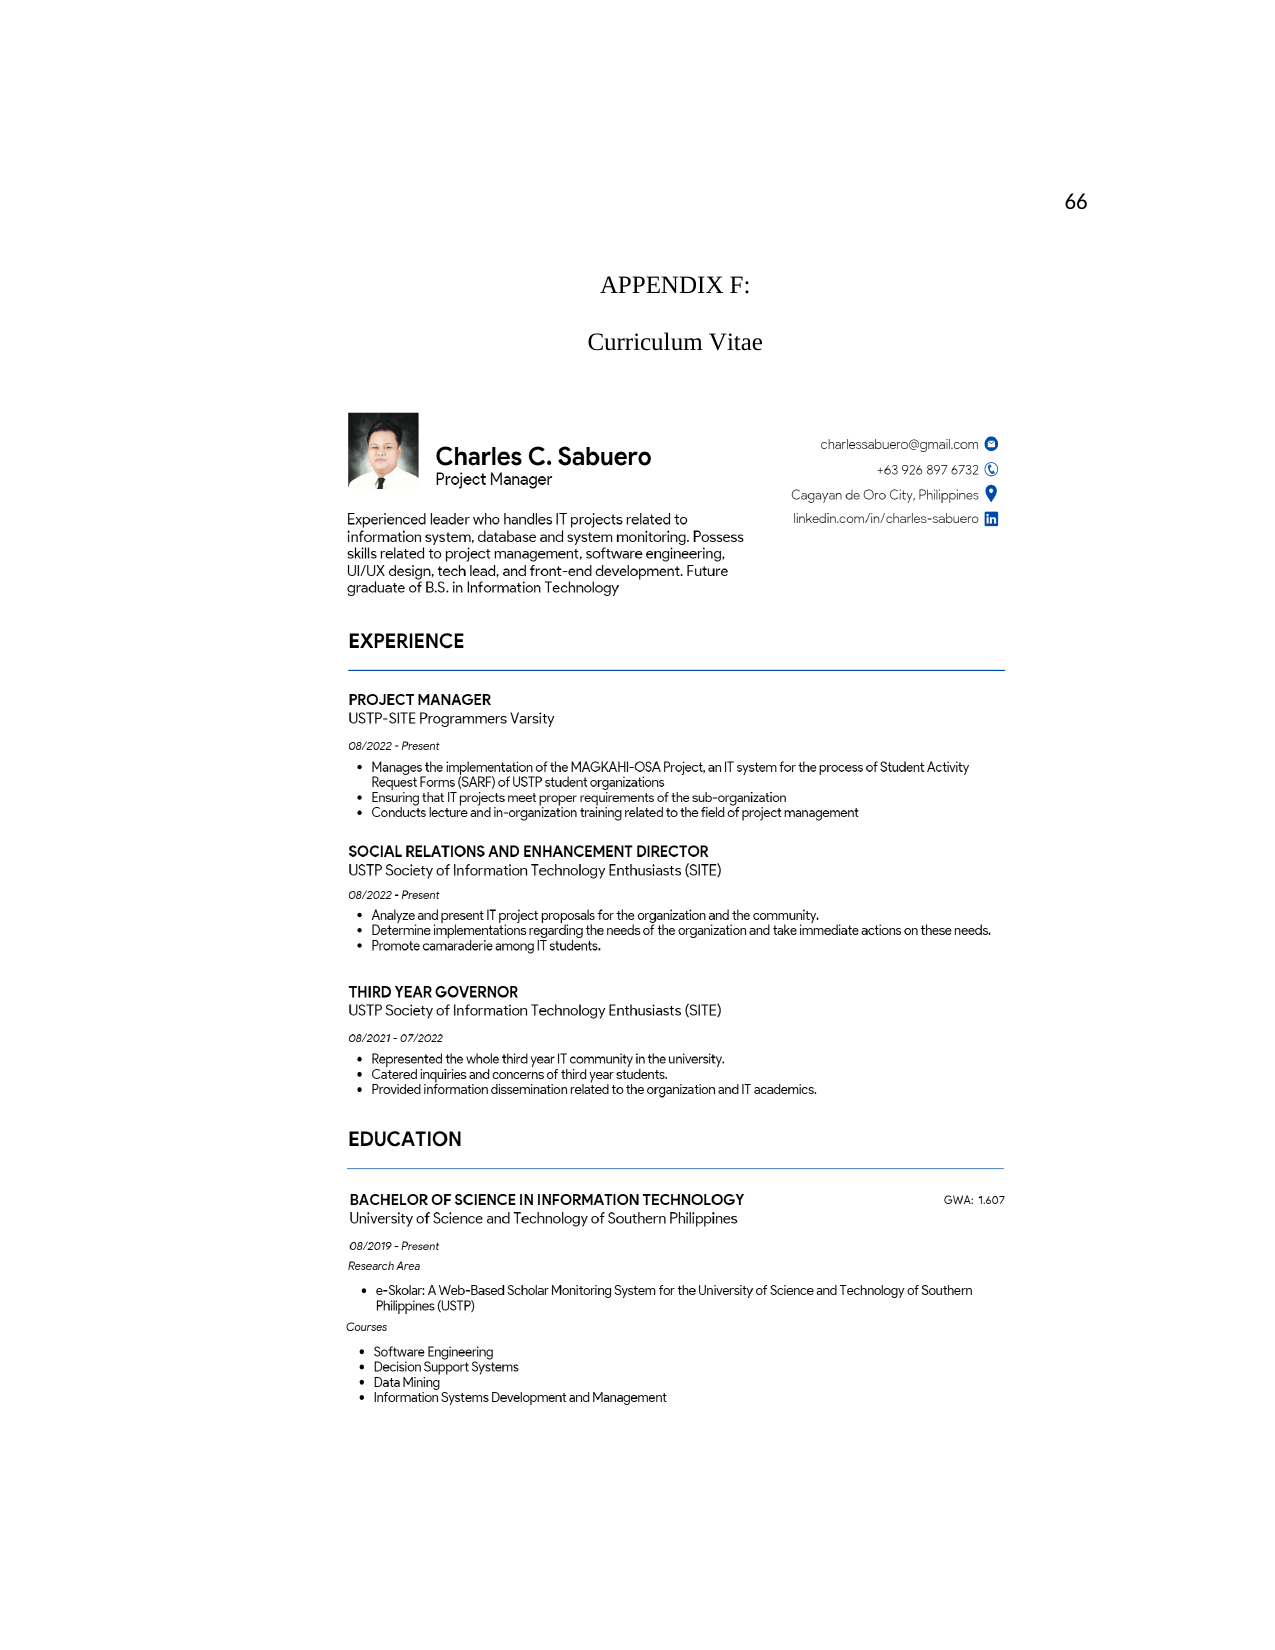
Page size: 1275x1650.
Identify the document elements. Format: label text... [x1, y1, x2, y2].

text APPENDIX F: [262, 270, 1087, 299]
text Curriculum Vitae [262, 327, 1087, 356]
picture [312, 385, 1038, 1453]
